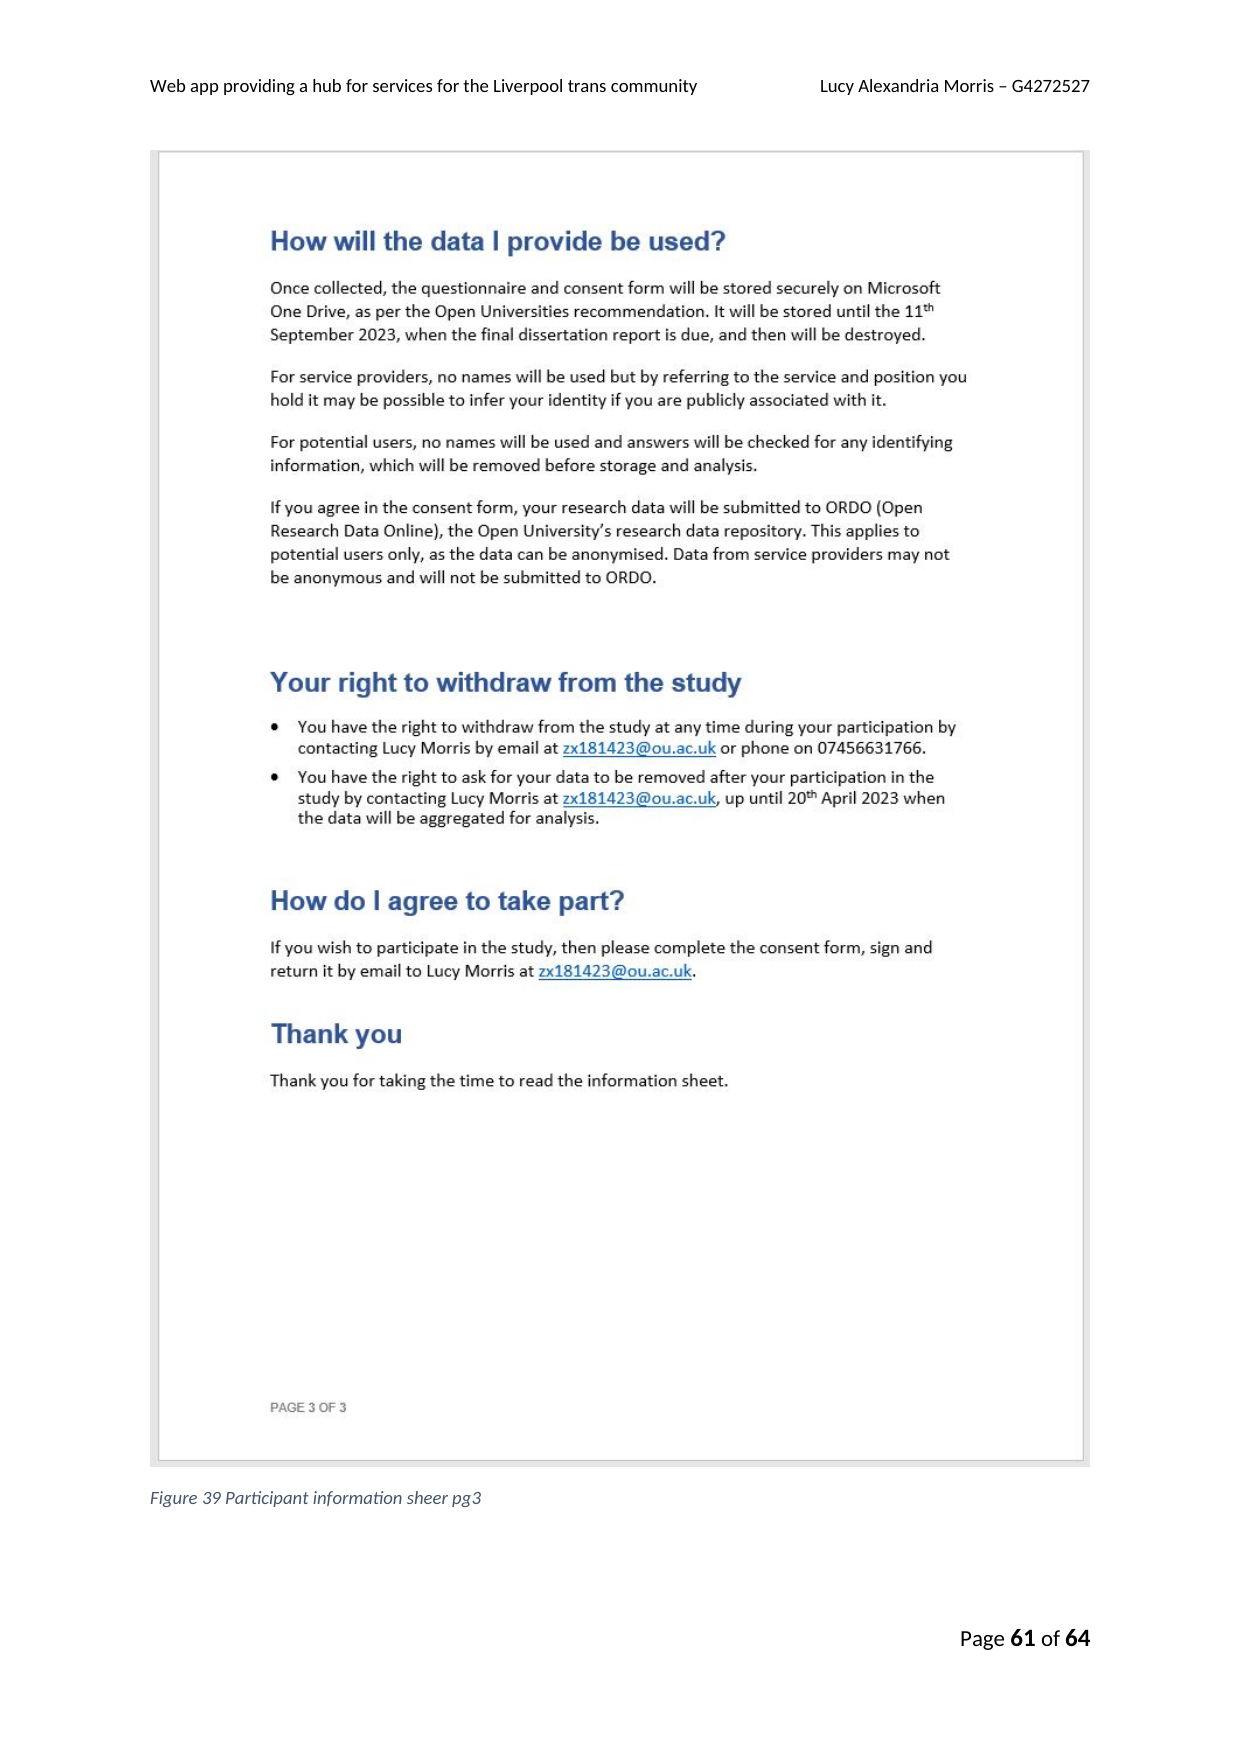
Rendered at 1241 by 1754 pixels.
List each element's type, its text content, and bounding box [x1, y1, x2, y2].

picture [150, 150, 1091, 1467]
